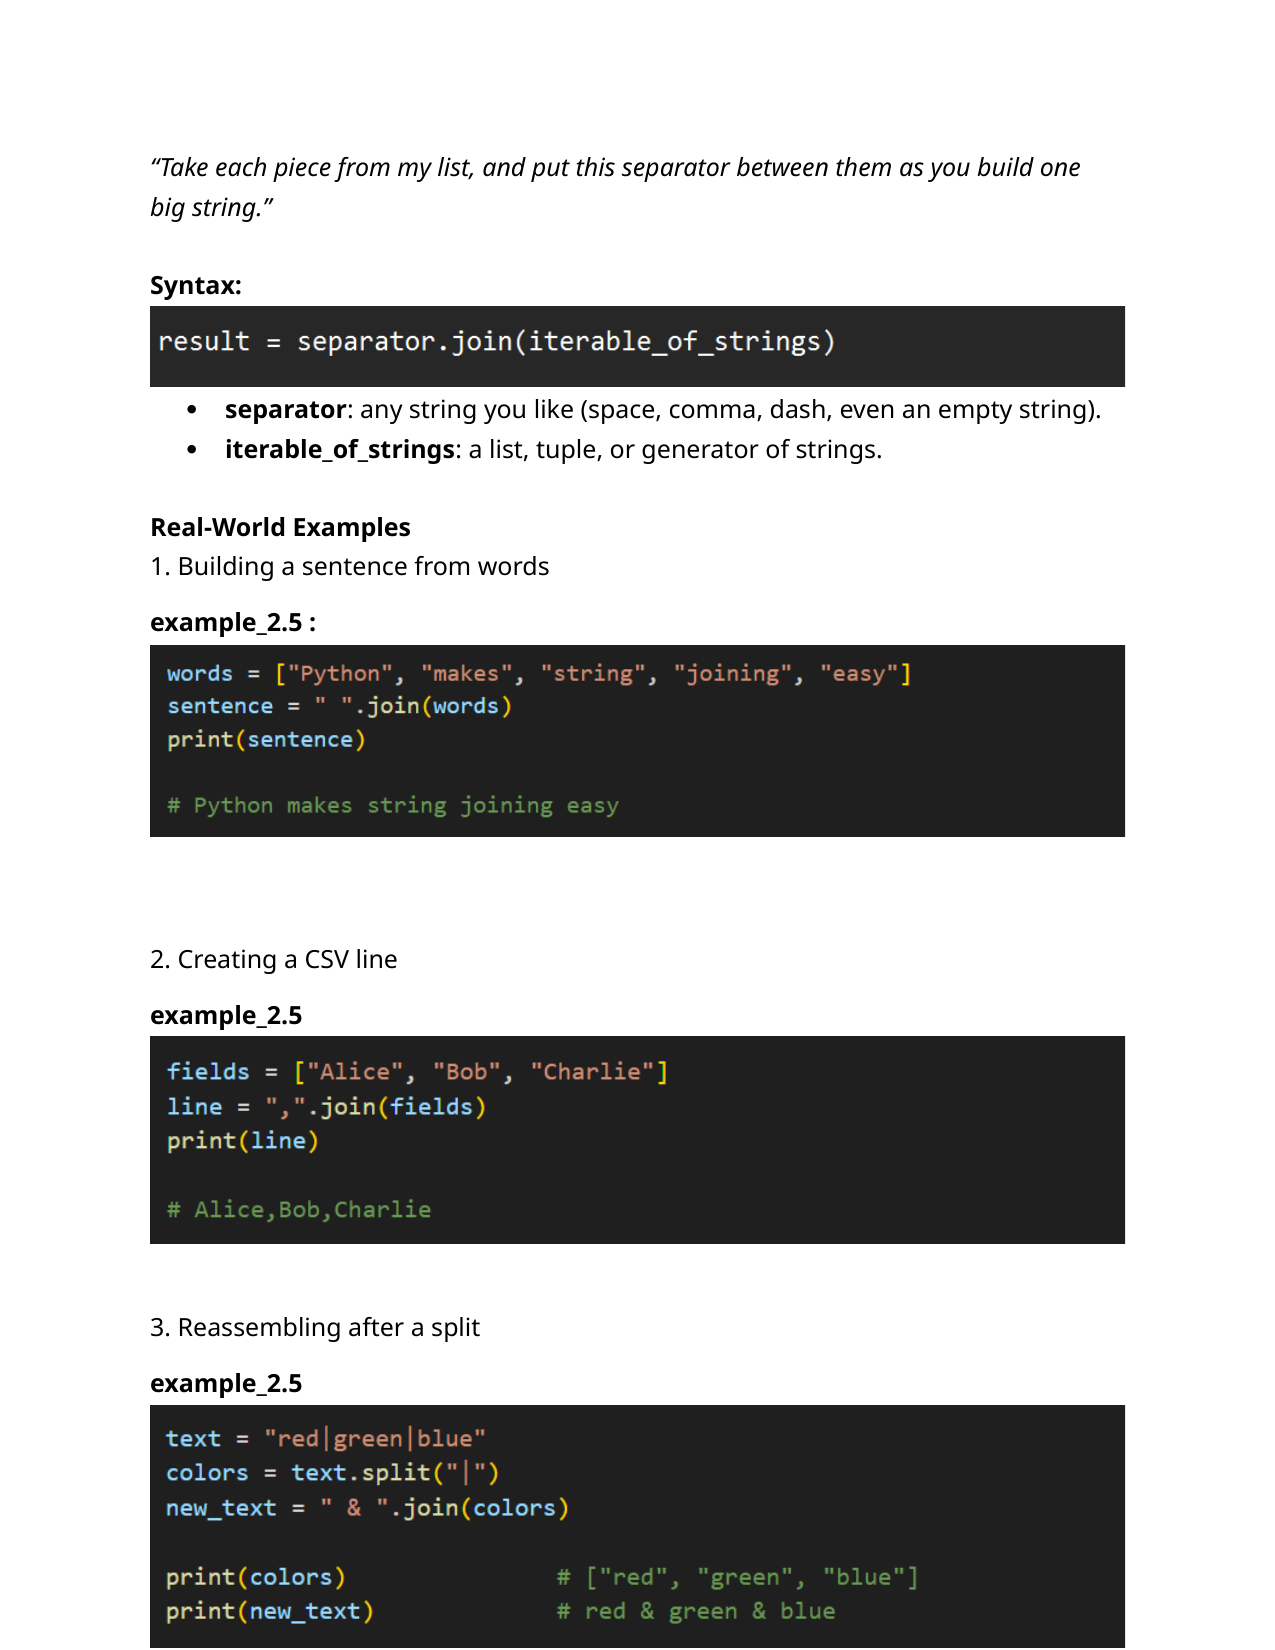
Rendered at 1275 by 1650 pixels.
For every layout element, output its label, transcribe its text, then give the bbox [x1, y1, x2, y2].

picture [150, 306, 1125, 387]
picture [150, 1036, 1125, 1244]
list separator: any string you like (space, comma, dash, even an empty string). [187, 392, 1125, 426]
text example_2.5 [150, 1366, 1125, 1400]
text example_2.5 [150, 997, 1125, 1031]
picture [150, 1405, 1125, 1648]
text 1. Building a sentence from words [150, 549, 1125, 583]
text example_2.5 : [150, 605, 1125, 639]
text 2. Creating a CSV line [150, 941, 1125, 976]
text Syntax: [150, 267, 1125, 302]
picture [150, 645, 1125, 837]
text 3. Reassembling after a split [150, 1310, 1125, 1344]
text Real-World Examples [150, 510, 1125, 544]
list iterable_of_strings: a list, tuple, or generator of strings. [187, 431, 1125, 465]
text “Take each piece from my list, and put this separator between them as you build one big string.” [150, 150, 1125, 223]
